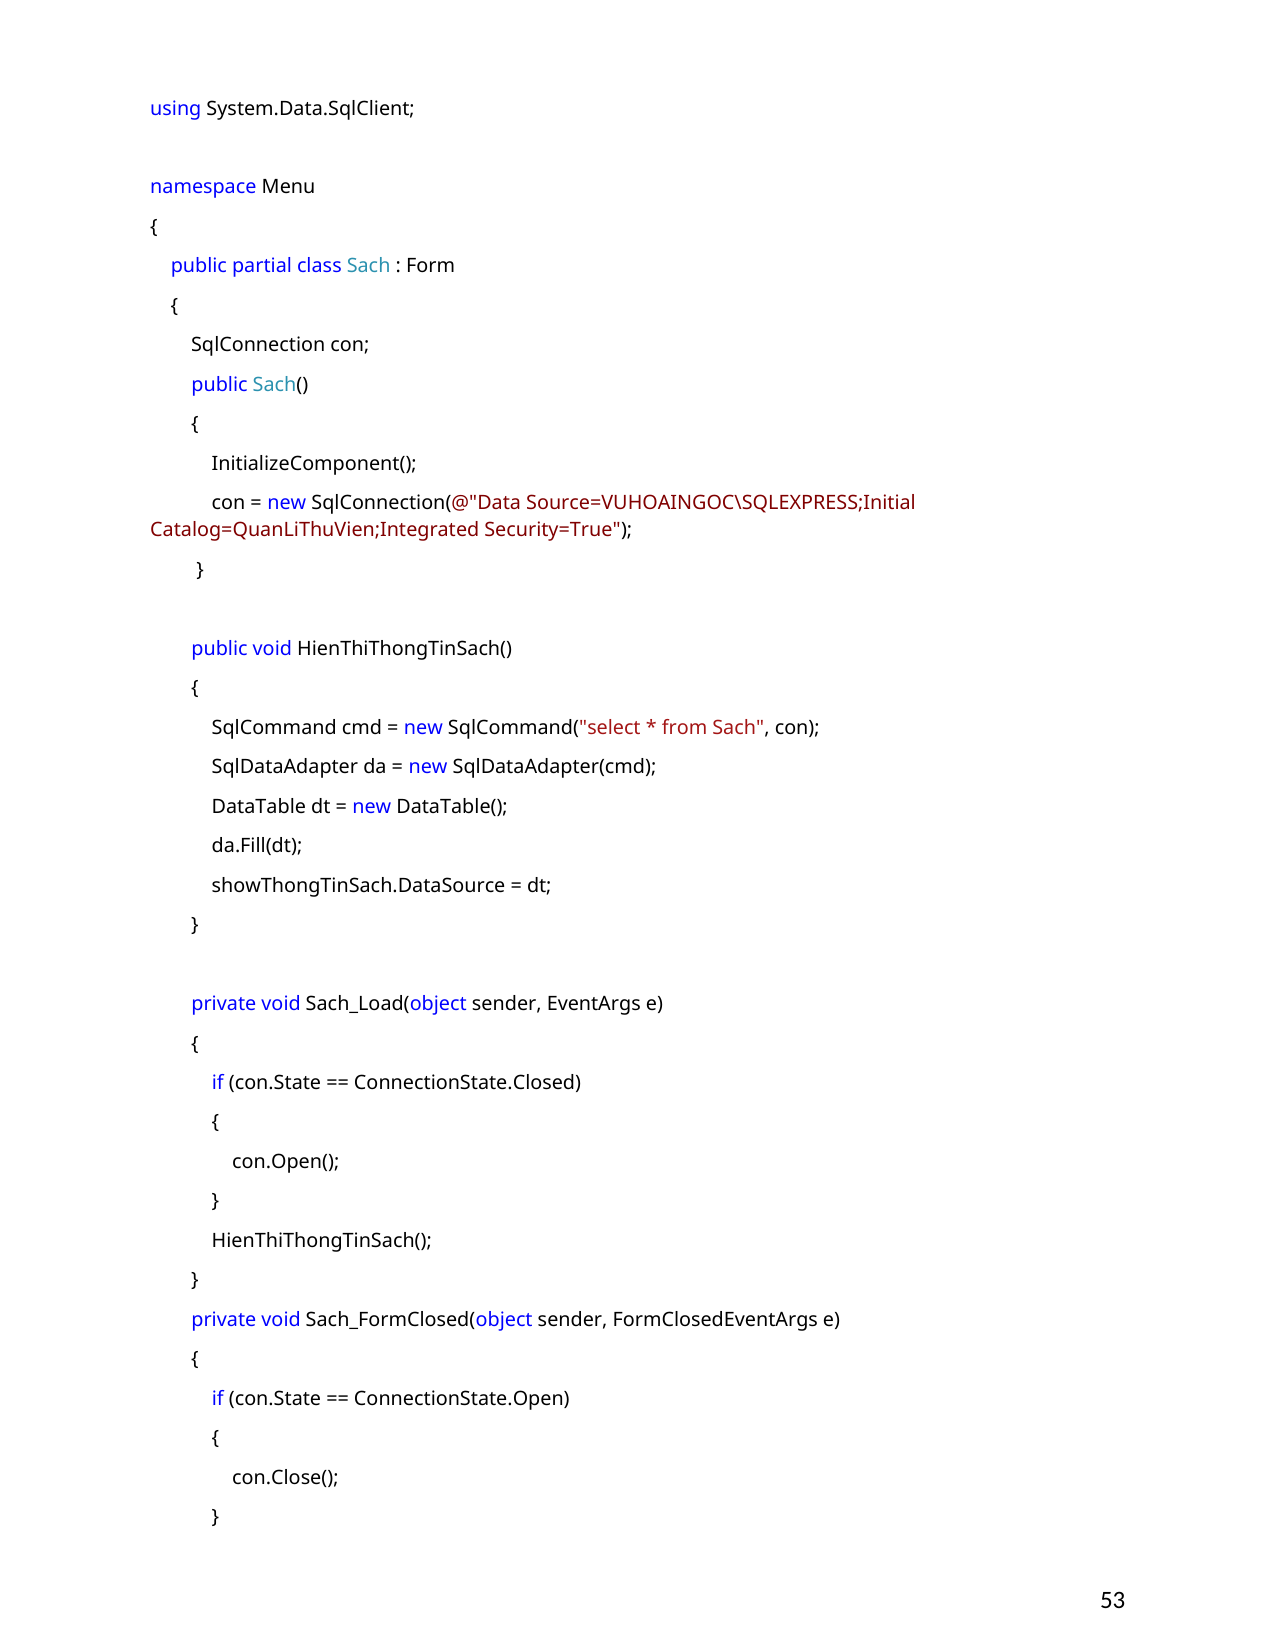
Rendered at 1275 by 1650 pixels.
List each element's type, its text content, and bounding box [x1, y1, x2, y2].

text { [150, 673, 1125, 700]
text } [150, 1502, 1125, 1529]
text if (con.State == ConnectionState.Closed) [150, 1068, 1125, 1095]
text con.Close(); [150, 1463, 1125, 1490]
text private void Sach_FormClosed(object sender, FormClosedEventArgs e) [150, 1305, 1125, 1332]
text public void HienThiThongTinSach() [150, 634, 1125, 661]
text con.Open(); [150, 1147, 1125, 1174]
text } [150, 555, 1125, 582]
text public partial class Sach : Form [150, 252, 1125, 279]
text } [150, 1187, 1125, 1214]
text { [150, 1344, 1125, 1372]
text con = new SqlConnection(@"Data Source=VUHOAINGOC\SQLEXPRESS;Initial Catalog=QuanLiThuVien;Integrated Security=True"); [150, 488, 1125, 542]
text private void Sach_Load(object sender, EventArgs e) [150, 989, 1125, 1016]
text da.Fill(dt); [150, 831, 1125, 858]
text SqlDataAdapter da = new SqlDataAdapter(cmd); [150, 752, 1125, 779]
text if (con.State == ConnectionState.Open) [150, 1384, 1125, 1411]
text { [150, 291, 1125, 318]
text } [150, 1266, 1125, 1293]
text { [150, 409, 1125, 437]
text { [150, 1423, 1125, 1451]
text SqlConnection con; [150, 331, 1125, 358]
text { [150, 1108, 1125, 1135]
text SqlCommand cmd = new SqlCommand("select * from Sach", con); [150, 713, 1125, 740]
text { [150, 1029, 1125, 1056]
text { [150, 212, 1125, 239]
text namespace Menu [150, 173, 1125, 200]
text using System.Data.SqlClient; [150, 94, 1125, 121]
text } [150, 910, 1125, 937]
text InitializeComponent(); [150, 449, 1125, 476]
text DataTable dt = new DataTable(); [150, 792, 1125, 819]
text public Sach() [150, 370, 1125, 397]
text showThongTinSach.DataSource = dt; [150, 871, 1125, 898]
text HienThiThongTinSach(); [150, 1226, 1125, 1253]
